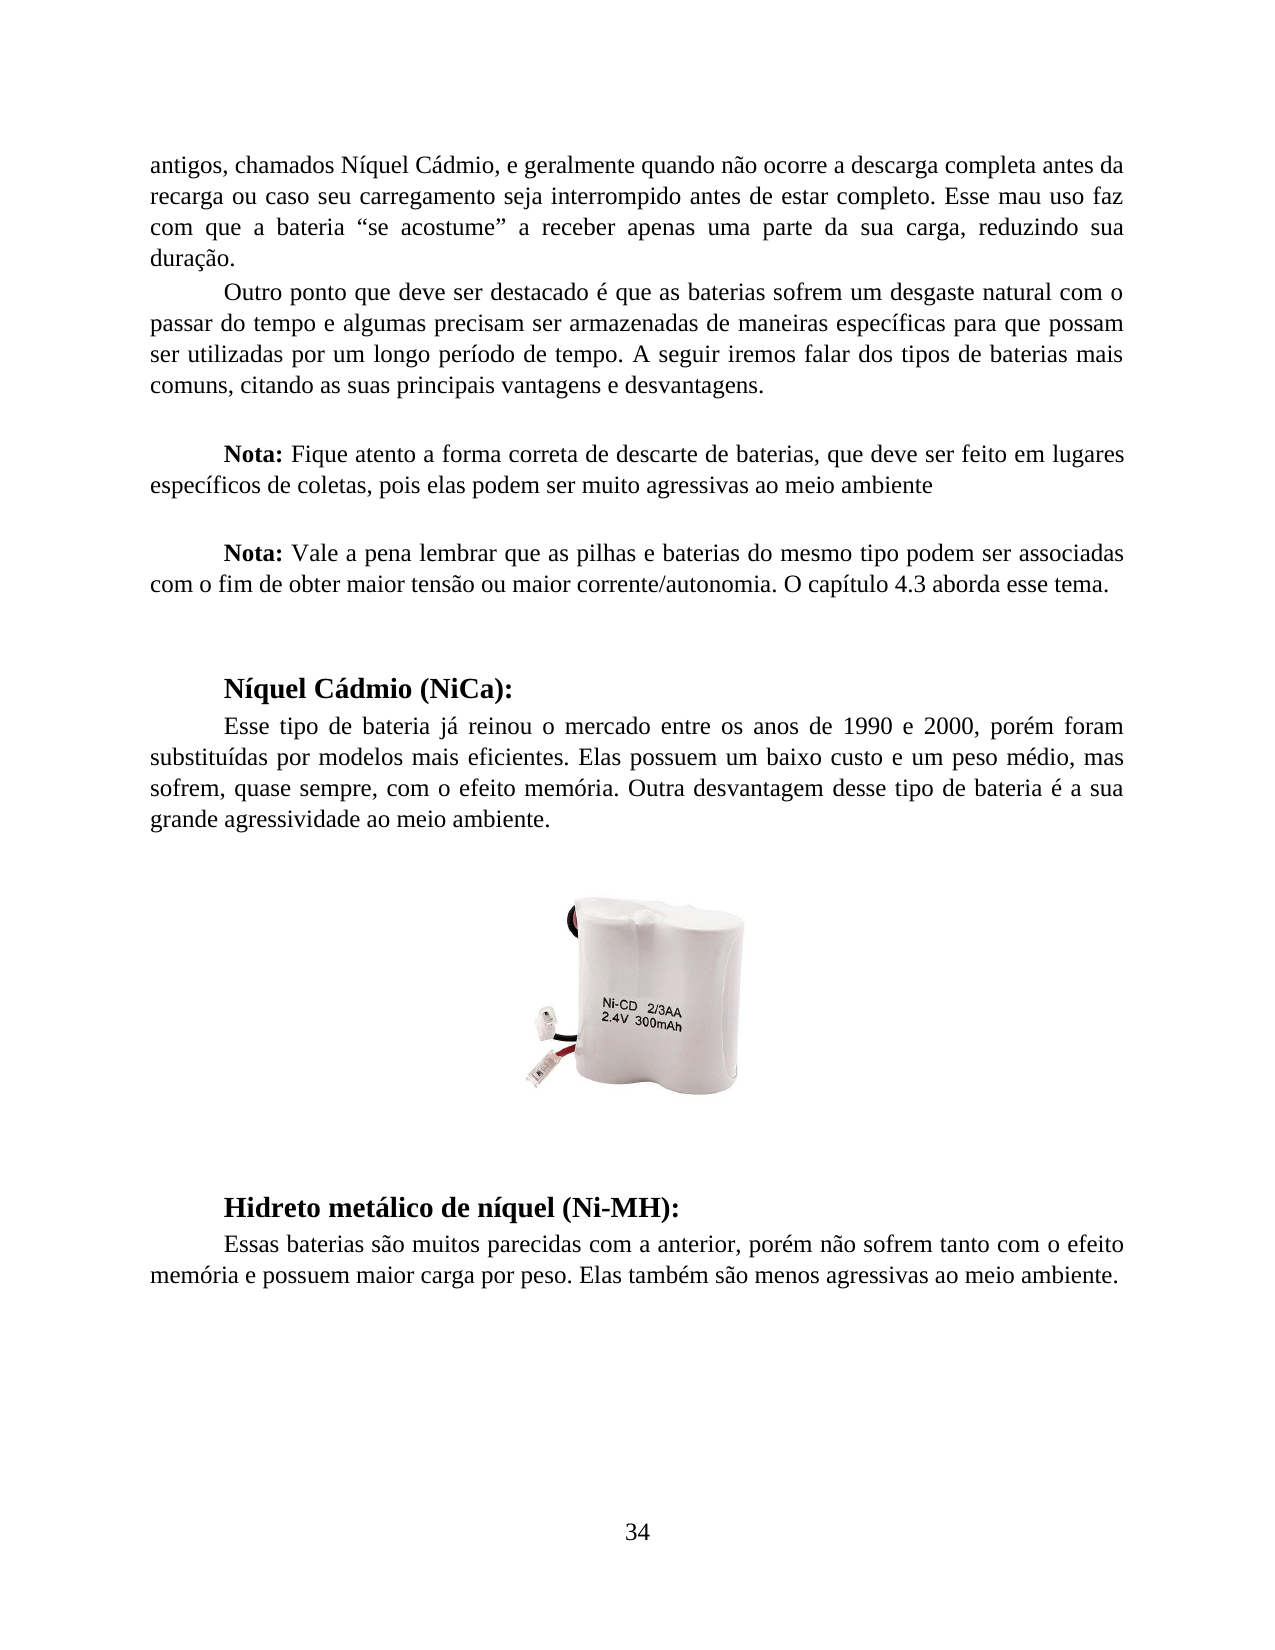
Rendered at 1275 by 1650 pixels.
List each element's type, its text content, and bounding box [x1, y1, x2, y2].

text Nota: Fique atento a forma correta de descarte de baterias, que deve ser feito em lugares específicos de coletas, pois elas podem ser muito agressivas ao meio ambiente [150, 439, 1125, 498]
text Nota: Vale a pena lembrar que as pilhas e baterias do mesmo tipo podem ser associadas com o fim de obter maior tensão ou maior corrente/autonomia. O capítulo 4.3 aborda esse tema. [150, 538, 1125, 598]
text Essas baterias são muitos parecidas com a anterior, porém não sofrem tanto com o efeito memória e possuem maior carga por peso. Elas também são menos agressivas ao meio ambiente. [150, 1229, 1125, 1289]
text Níquel Cádmio (NiCa): [150, 672, 1125, 705]
text Hidreto metálico de níquel (Ni-MH): [150, 1190, 1125, 1223]
picture [515, 872, 760, 1117]
text Esse tipo de bateria já reinou o mercado entre os anos de 1990 e 2000, porém foram substituídas por modelos mais eficientes. Elas possuem um baixo custo e um peso médio, mas sofrem, quase sempre, com o efeito memória. Outra desvantagem desse tipo de bateria é a sua grande agressividade ao meio ambiente. [150, 711, 1125, 833]
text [150, 150, 1125, 272]
text Outro ponto que deve ser destacado é que as baterias sofrem um desgaste natural com o passar do tempo e algumas precisam ser armazenadas de maneiras específicas para que possam ser utilizadas por um longo período de tempo. A seguir iremos falar dos tipos de baterias mais comuns, citando as suas principais vantagens e desvantagens. [150, 277, 1125, 399]
